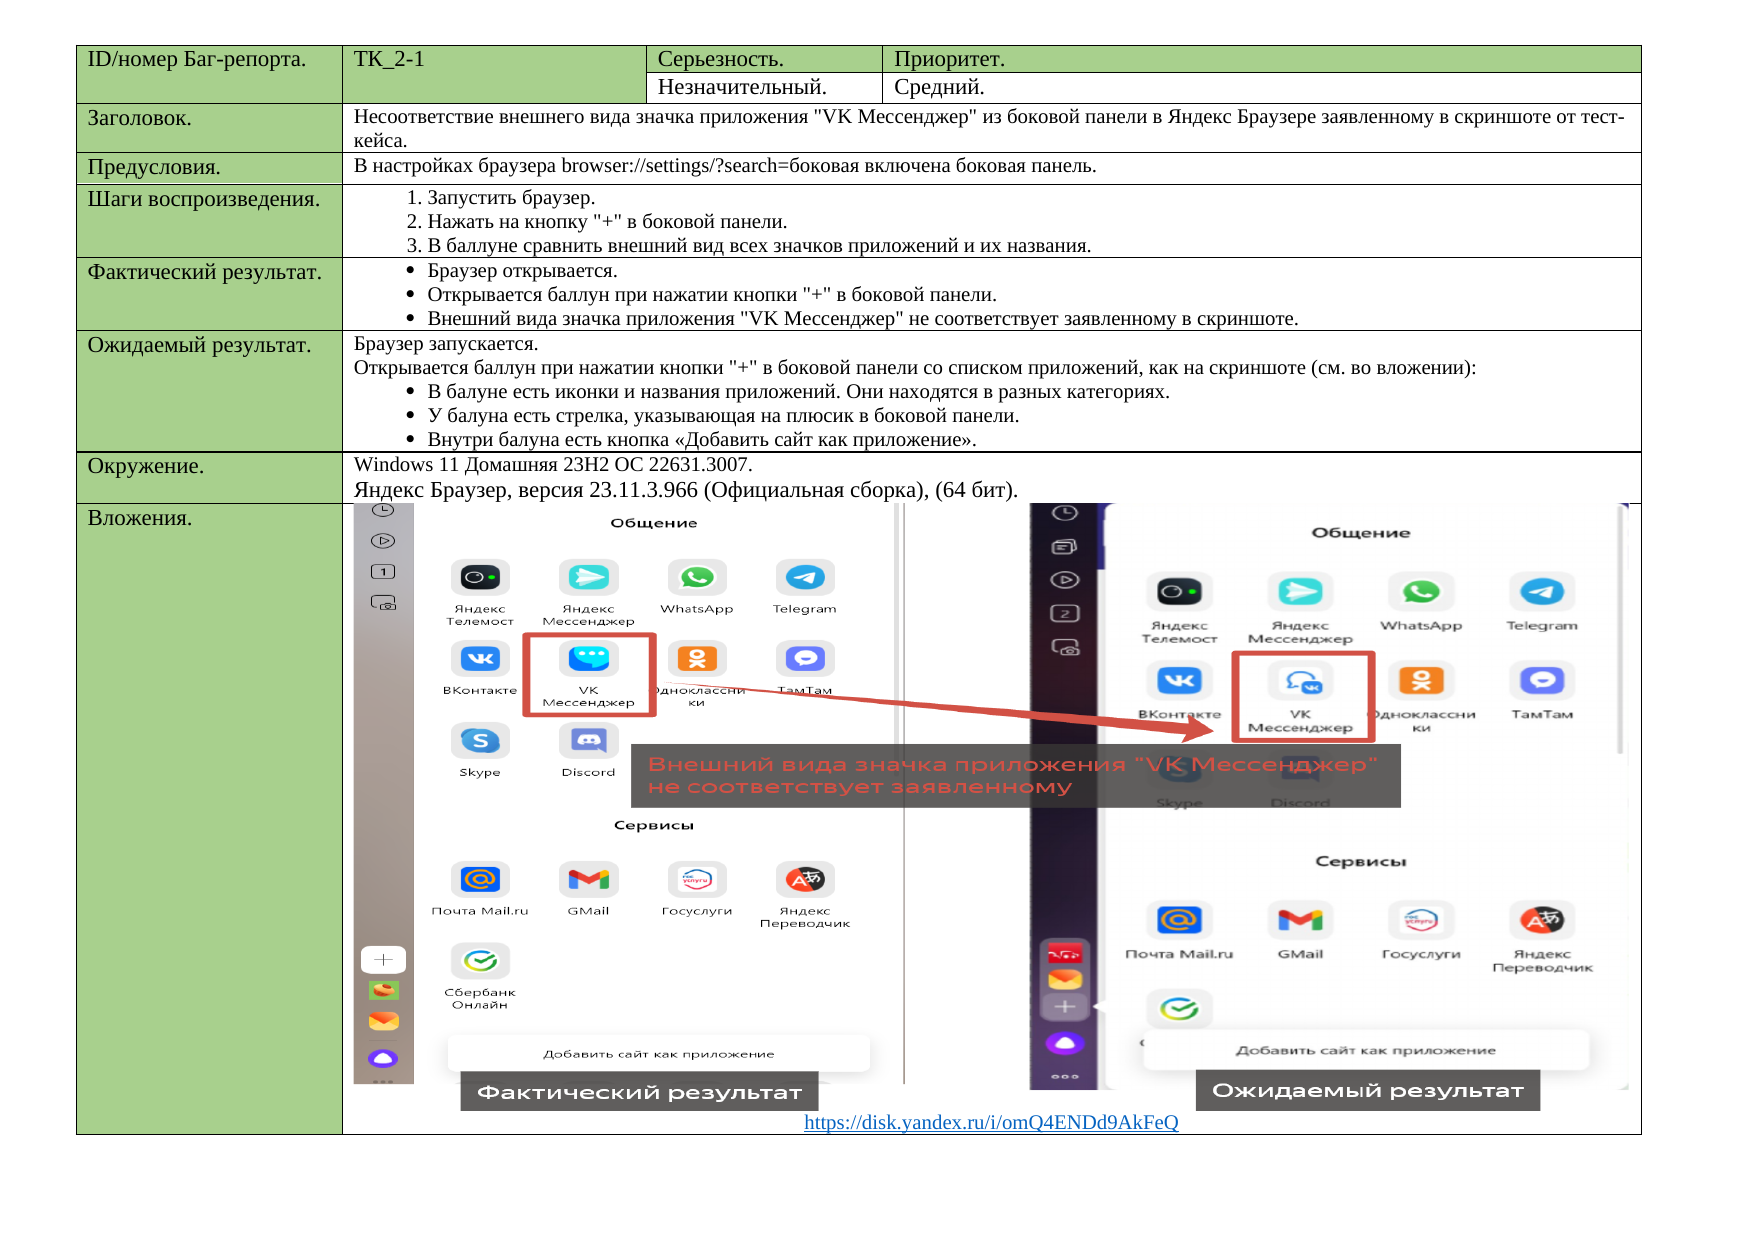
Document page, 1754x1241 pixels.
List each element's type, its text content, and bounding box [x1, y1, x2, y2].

table_cell Ожидаемый результат. [77, 331, 342, 451]
table_cell Предусловия. [77, 153, 342, 183]
table_header Приоритет. [883, 46, 1641, 72]
table_cell Средний. [883, 73, 1641, 103]
table_cell Несоответствие внешнего вида значка приложения "VK Мессенджер" из боковой панели в Яндекс Браузере заявленному в скриншоте от тест-кейса. [343, 104, 1641, 152]
table_cell Браузер запускается. Открывается баллун при нажатии кнопки "+" в боковой панели со списком приложений, как на скриншоте (см. во вложении): В балуне есть иконки и названия приложений. Они находятся в разных категориях. У балуна есть стрелка, указывающая на плюсик в боковой панели. Внутри балуна есть кнопка «Добавить сайт как приложение». [343, 331, 1641, 451]
table_cell Шаги воспроизведения. [77, 185, 342, 257]
table_cell Запустить браузер. Нажать на кнопку "+" в боковой панели. В баллуне сравнить внешний вид всех значков приложений и их названия. [343, 185, 1641, 257]
table_cell Заголовок. [77, 104, 342, 152]
table_cell Незначительный. [647, 73, 882, 103]
table_cell Браузер открывается. Открывается баллун при нажатии кнопки "+" в боковой панели. Внешний вида значка приложения "VK Мессенджер" не соответствует заявленному в скриншоте. [343, 258, 1641, 330]
table_header ID/номер Баг-репорта. [77, 46, 342, 103]
picture [353, 503, 1630, 1111]
table_cell В настройках браузера browser://settings/?search=боковая включена боковая панель. [343, 153, 1641, 183]
table_header Серьезность. [647, 46, 882, 72]
table_cell Windows 11 Домашняя 23H2 ОС 22631.3007. Яндекс Браузер, версия 23.11.3.966 (Официальная сборка), (64 бит). [343, 453, 1641, 503]
table_header ТК_2-1 [343, 46, 646, 103]
table_cell Вложения. [77, 504, 342, 1134]
table_cell Фактический результат. [77, 258, 342, 330]
table_cell Окружение. [77, 453, 342, 503]
table_cell https://disk.yandex.ru/i/omQ4ENDd9AkFeQ [343, 504, 1641, 1134]
